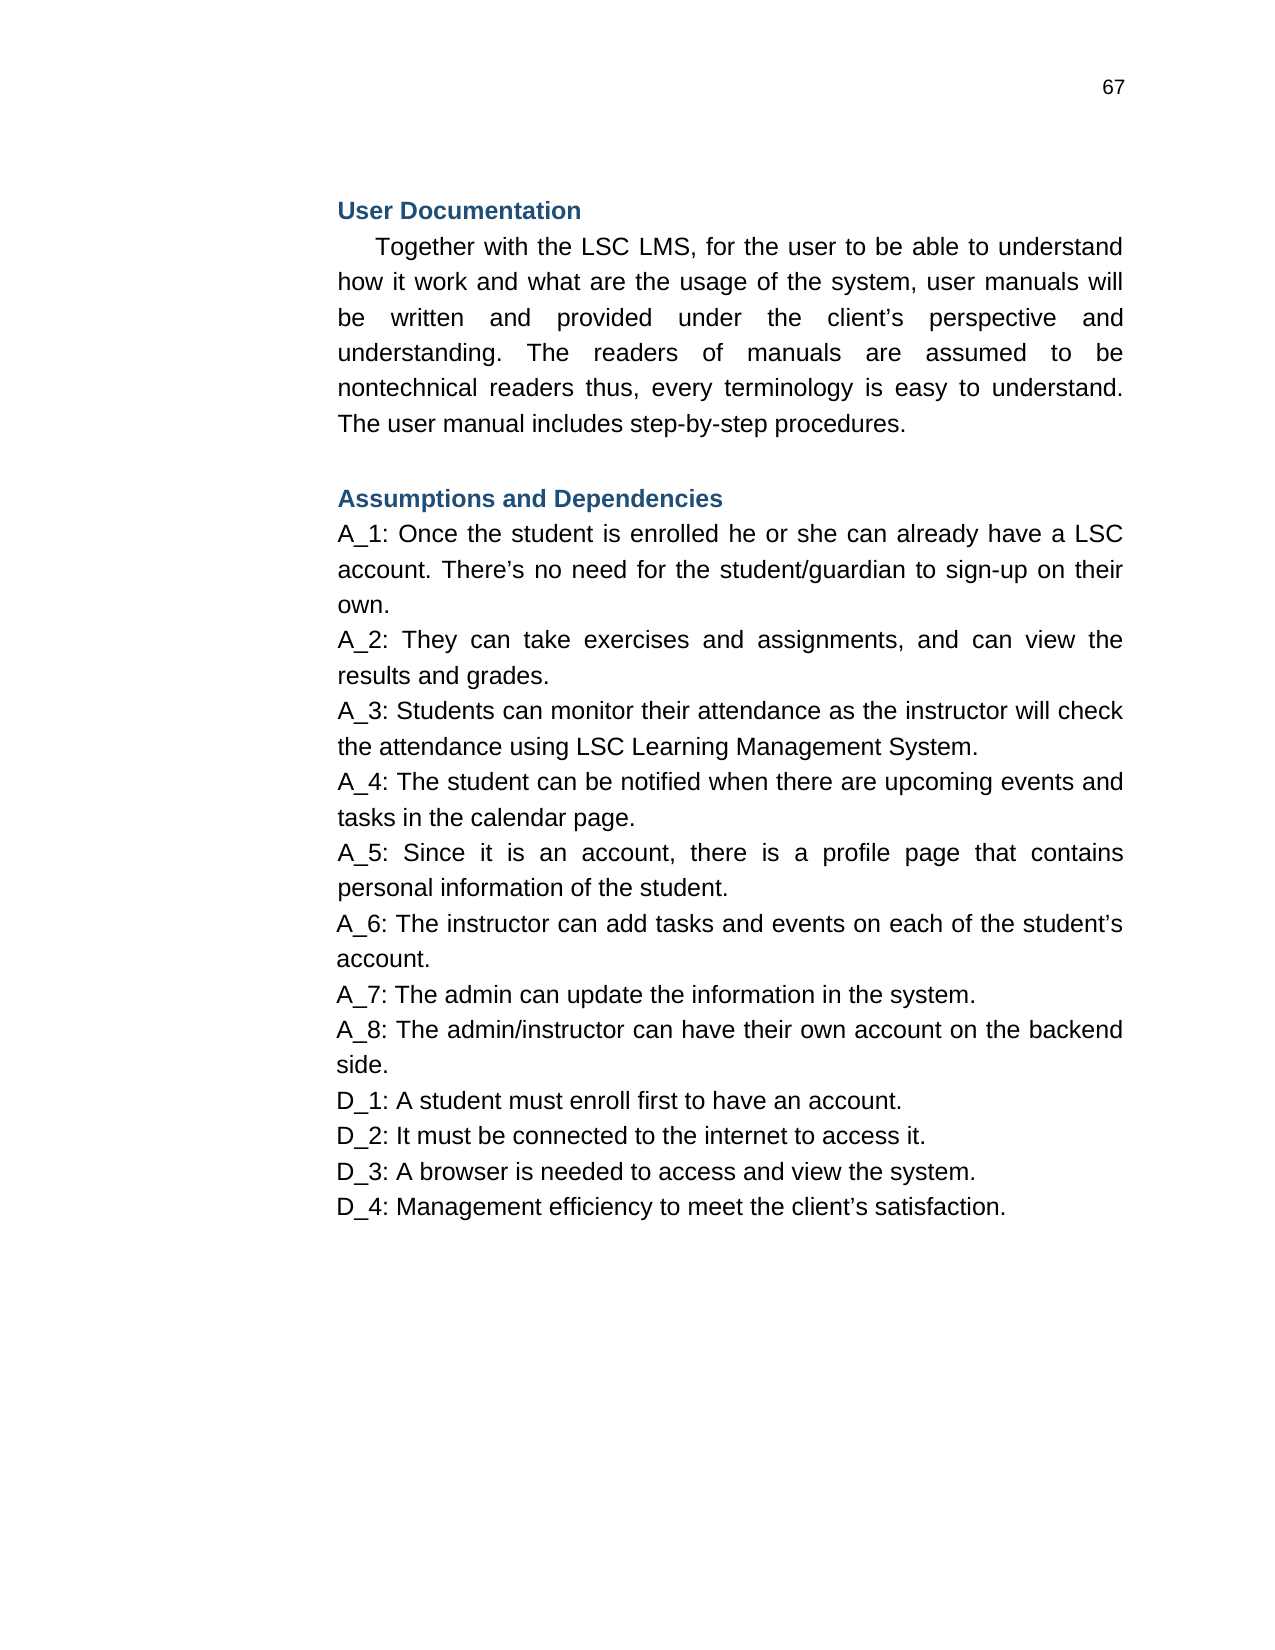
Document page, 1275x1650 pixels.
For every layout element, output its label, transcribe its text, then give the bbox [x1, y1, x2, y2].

text A_2: They can take exercises and assignments, and can view the results and grades. [337, 619, 1125, 689]
subtitle Assumptions and Dependencies [337, 477, 1125, 512]
text D_2: It must be connected to the internet to access it. [300, 1114, 1125, 1150]
text D_3: A browser is needed to access and view the system. [300, 1150, 1125, 1185]
text A_5: Since it is an account, there is a profile page that contains personal information of the student. [337, 831, 1125, 902]
text A_3: Students can monitor their attendance as the instructor will check the attendance using LSC Learning Management System. [337, 689, 1125, 760]
text A_1: Once the student is enrolled he or she can already have a LSC account. There’s no need for the student/guardian to sign-up on their own. [337, 512, 1125, 619]
text A_8: The admin/instructor can have their own account on the backend side. [336, 1008, 1125, 1079]
text A_4: The student can be notified when there are upcoming events and tasks in the calendar page. [337, 760, 1125, 831]
text D_1: A student must enroll first to have an account. [336, 1079, 1125, 1114]
text D_4: Management efficiency to meet the client’s satisfaction. [300, 1185, 1125, 1221]
text Together with the LSC LMS, for the user to be able to understand how it work and what are the usage of the system, user manuals will be written and provided under the client’s perspective and understanding. The readers of manuals are assumed to be nontechnical readers thus, every terminology is easy to understand. The user manual includes step-by-step procedures. [337, 225, 1125, 437]
text A_6: The instructor can add tasks and events on each of the student’s account. [336, 902, 1125, 973]
subtitle User Documentation [337, 189, 1125, 225]
text A_7: The admin can update the information in the system. [300, 973, 1125, 1008]
